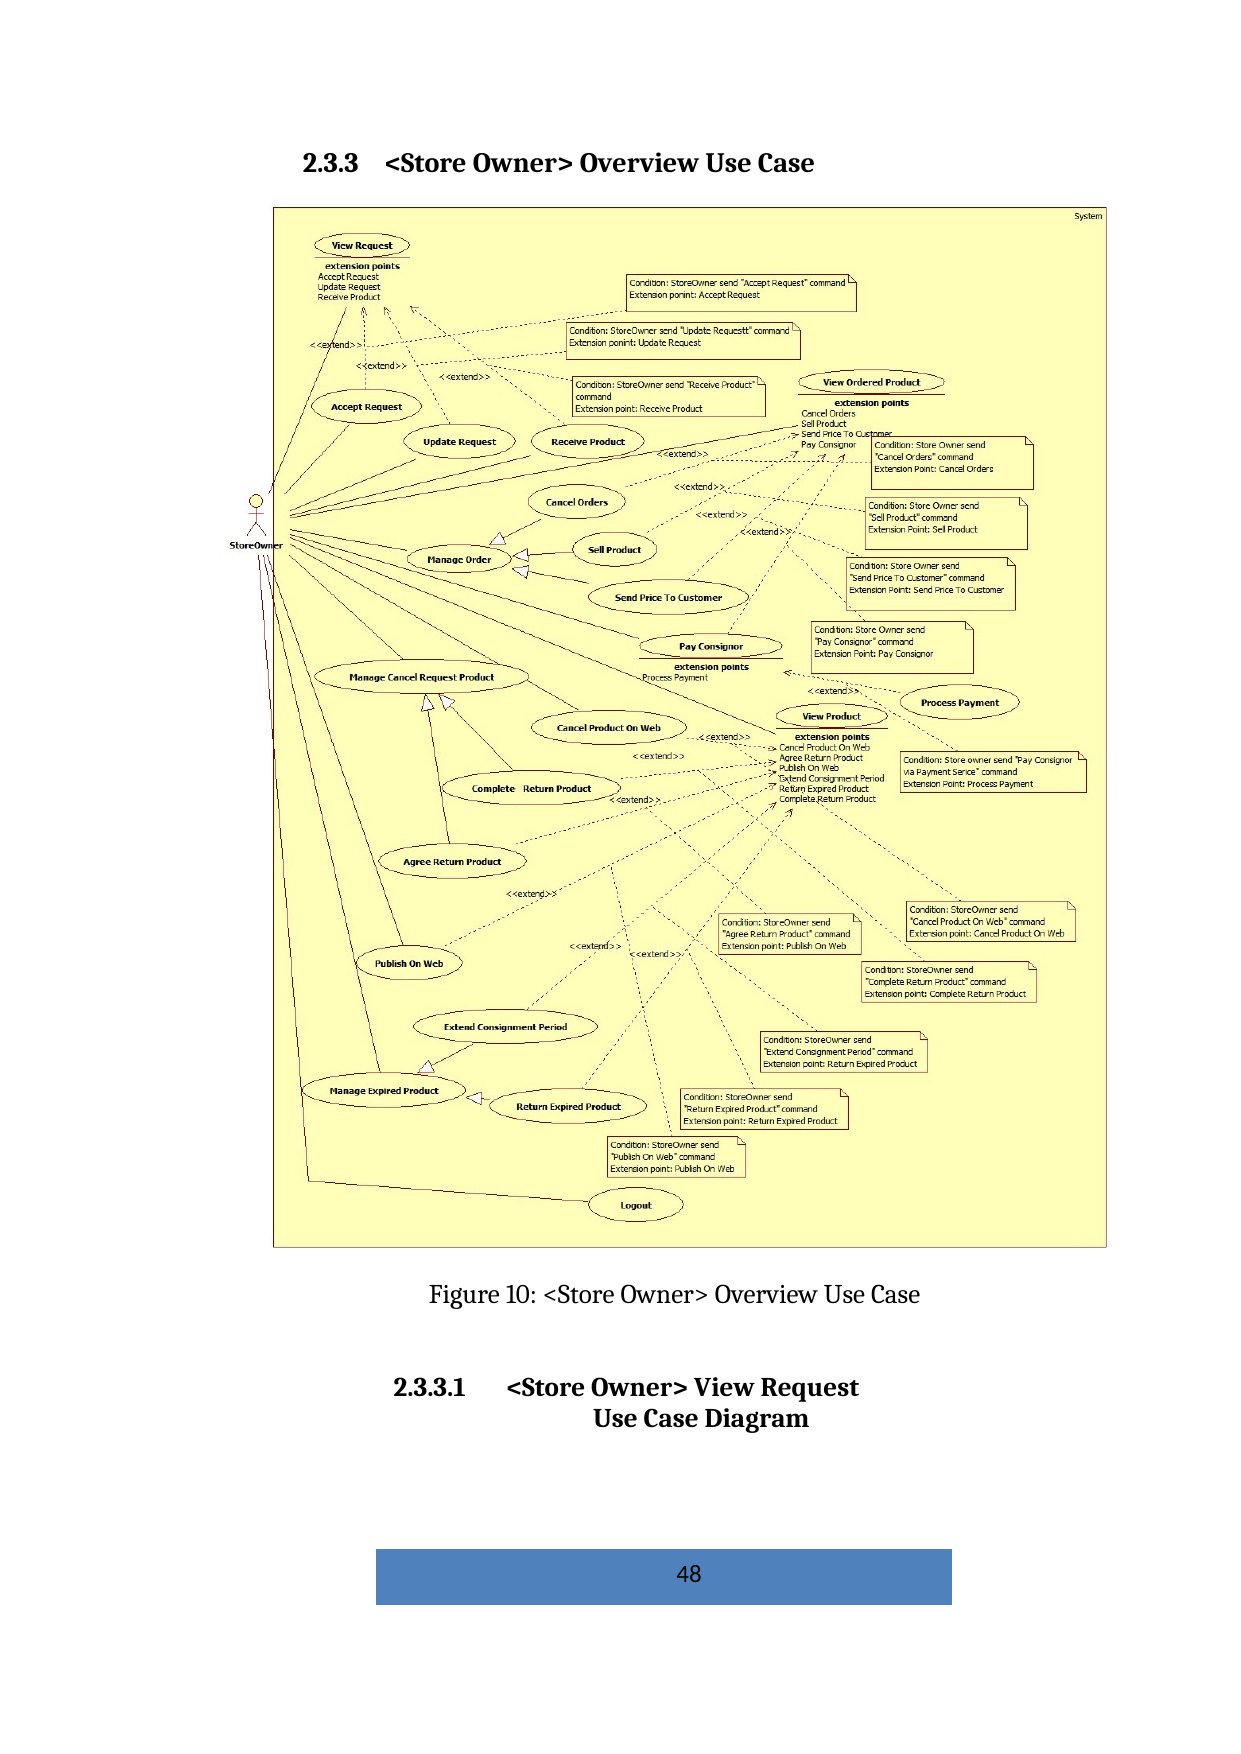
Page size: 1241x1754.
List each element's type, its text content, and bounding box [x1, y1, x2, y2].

subtitle <Store Owner> View Request [393, 1372, 1122, 1403]
text Use Case Diagram [281, 1403, 1122, 1434]
subtitle <Store Owner> Overview Use Case [303, 147, 1122, 179]
picture [207, 191, 1122, 1263]
